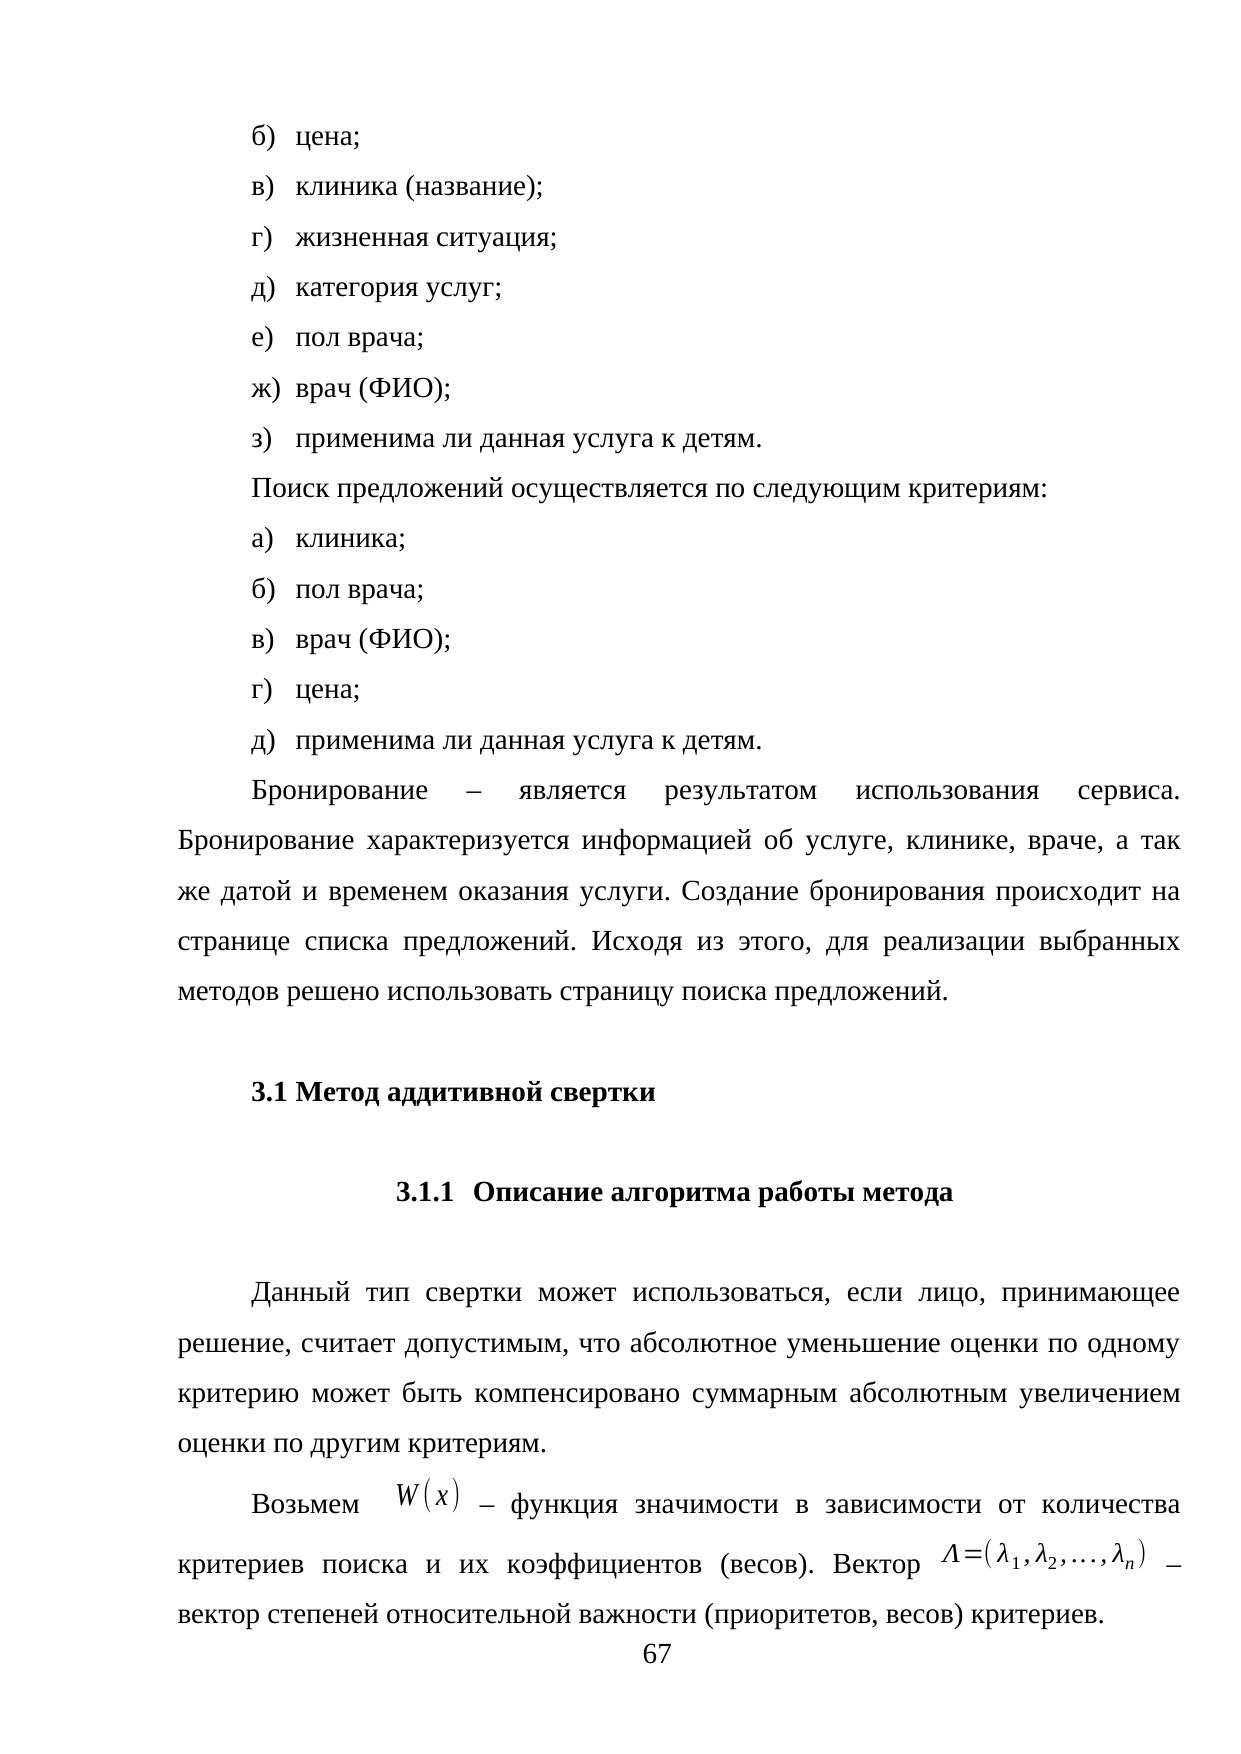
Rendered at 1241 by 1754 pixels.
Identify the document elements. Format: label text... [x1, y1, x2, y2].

subtitle Описание алгоритма работы метода [322, 1174, 1181, 1208]
subtitle Метод аддитивной свертки [177, 1074, 1181, 1107]
list цена; [177, 118, 1181, 152]
list клиника; [177, 521, 1181, 554]
list пол врача; [177, 571, 1181, 604]
list цена; [177, 672, 1181, 705]
list врач (ФИО); [177, 370, 1181, 403]
text Данный тип свертки может использоваться, если лицо, принимающее решение, считает допустимым, что абсолютное уменьшение оценки по одному критерию может быть компенсировано суммарным абсолютным увеличением оценки по другим критериям. [177, 1274, 1181, 1459]
list применима ли данная услуга к детям. [177, 722, 1181, 755]
list врач (ФИО); [177, 621, 1181, 655]
list Бронирование – является результатом использования сервиса. Бронирование характеризуется информацией об услуге, клинике, враче, а так же датой и временем оказания услуги. Создание бронирования происходит на странице списка предложений. Исходя из этого, для реализации выбранных методов решено использовать страницу поиска предложений. [177, 772, 1181, 1007]
list категория услуг; [177, 269, 1181, 303]
text Поиск предложений осуществляется по следующим критериям: [177, 470, 1181, 504]
list применима ли данная услуга к детям. [177, 420, 1181, 453]
list жизненная ситуация; [177, 219, 1181, 252]
list пол врача; [177, 319, 1181, 353]
list клиника (название); [177, 168, 1181, 202]
text Возьмем – функция значимости в зависимости от количества критериев поиска и их коэффициентов (весов). Вектор – вектор степеней относительной важности (приоритетов, весов) критериев. [177, 1476, 1181, 1630]
